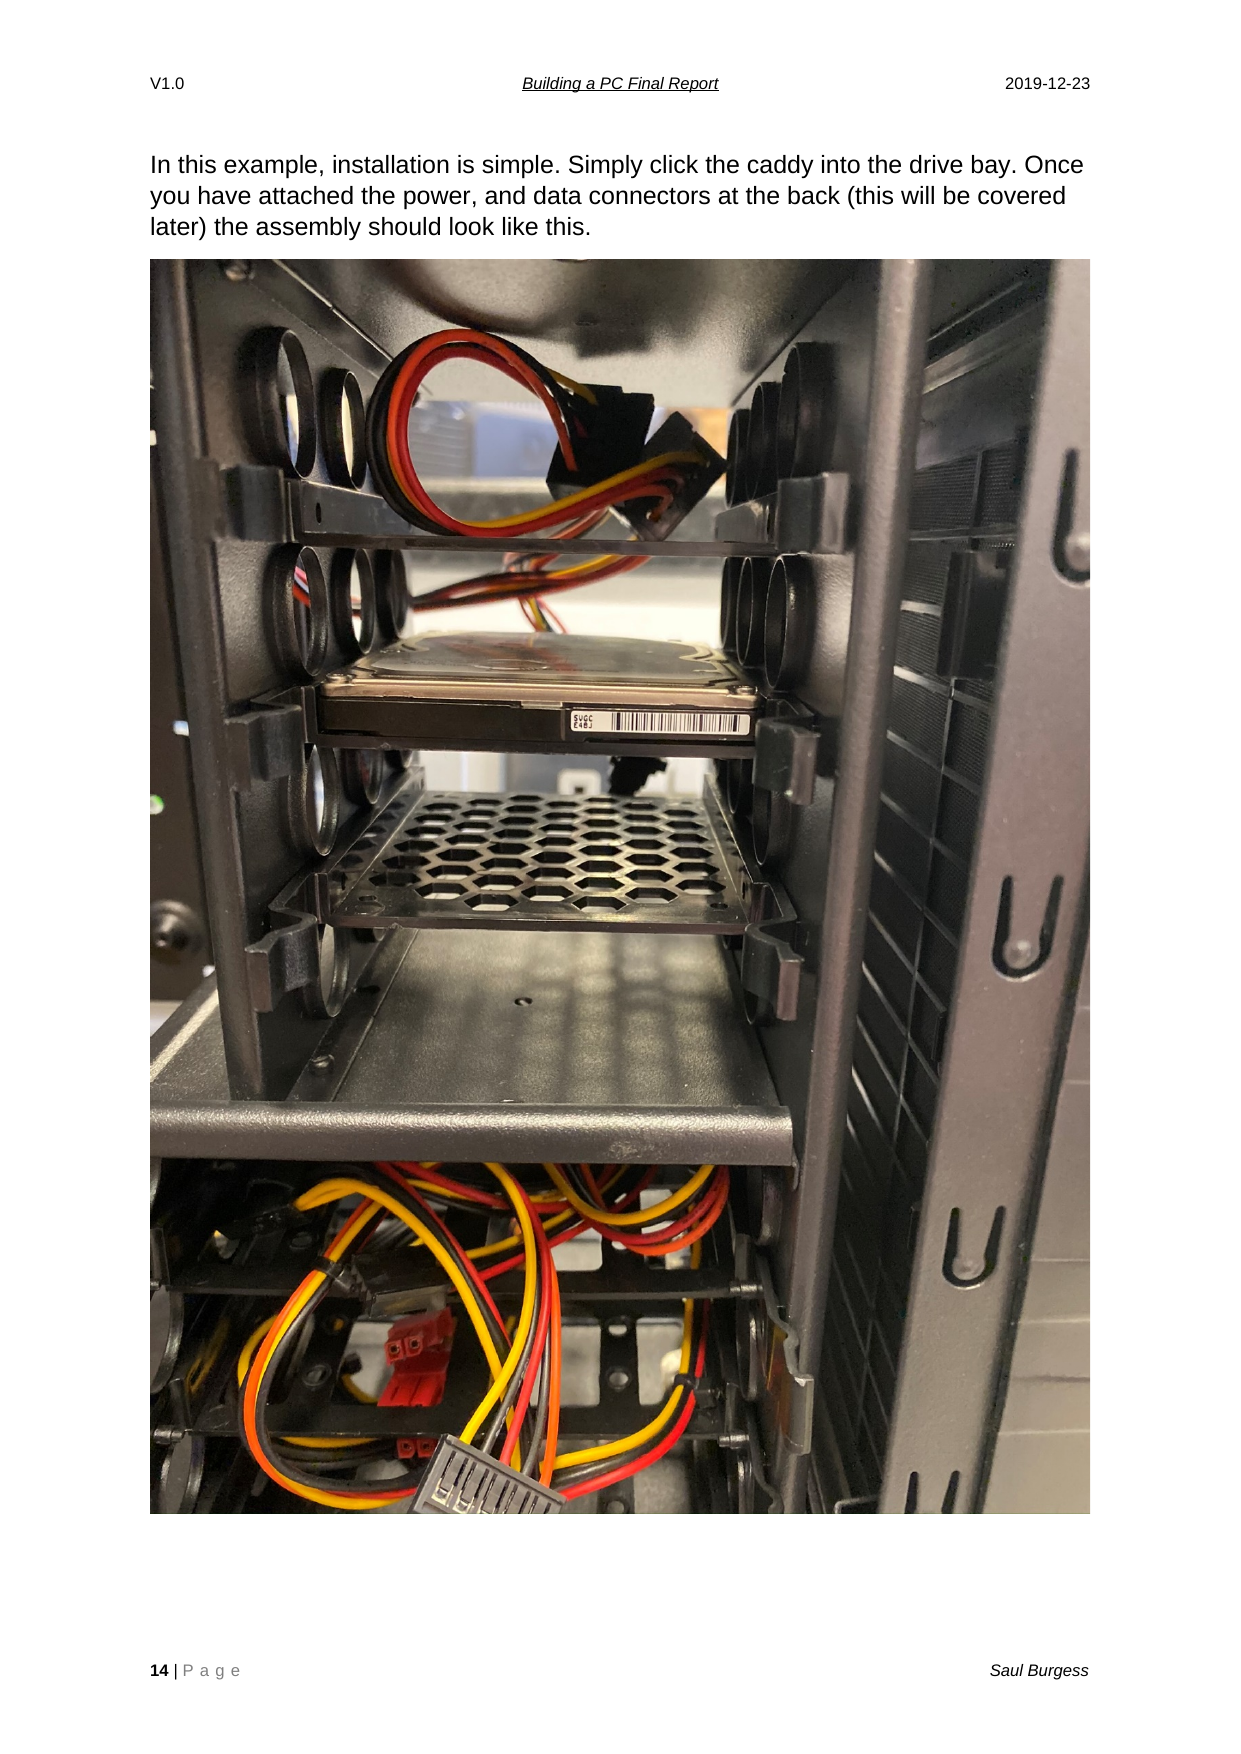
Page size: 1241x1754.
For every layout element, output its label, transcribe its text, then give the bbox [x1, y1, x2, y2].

picture [150, 259, 1091, 1514]
text In this example, installation is simple. Simply click the caddy into the drive bay. Once you have attached the power, and data connectors at the back (this will be covered later) the assembly should look like this. [150, 150, 1090, 241]
